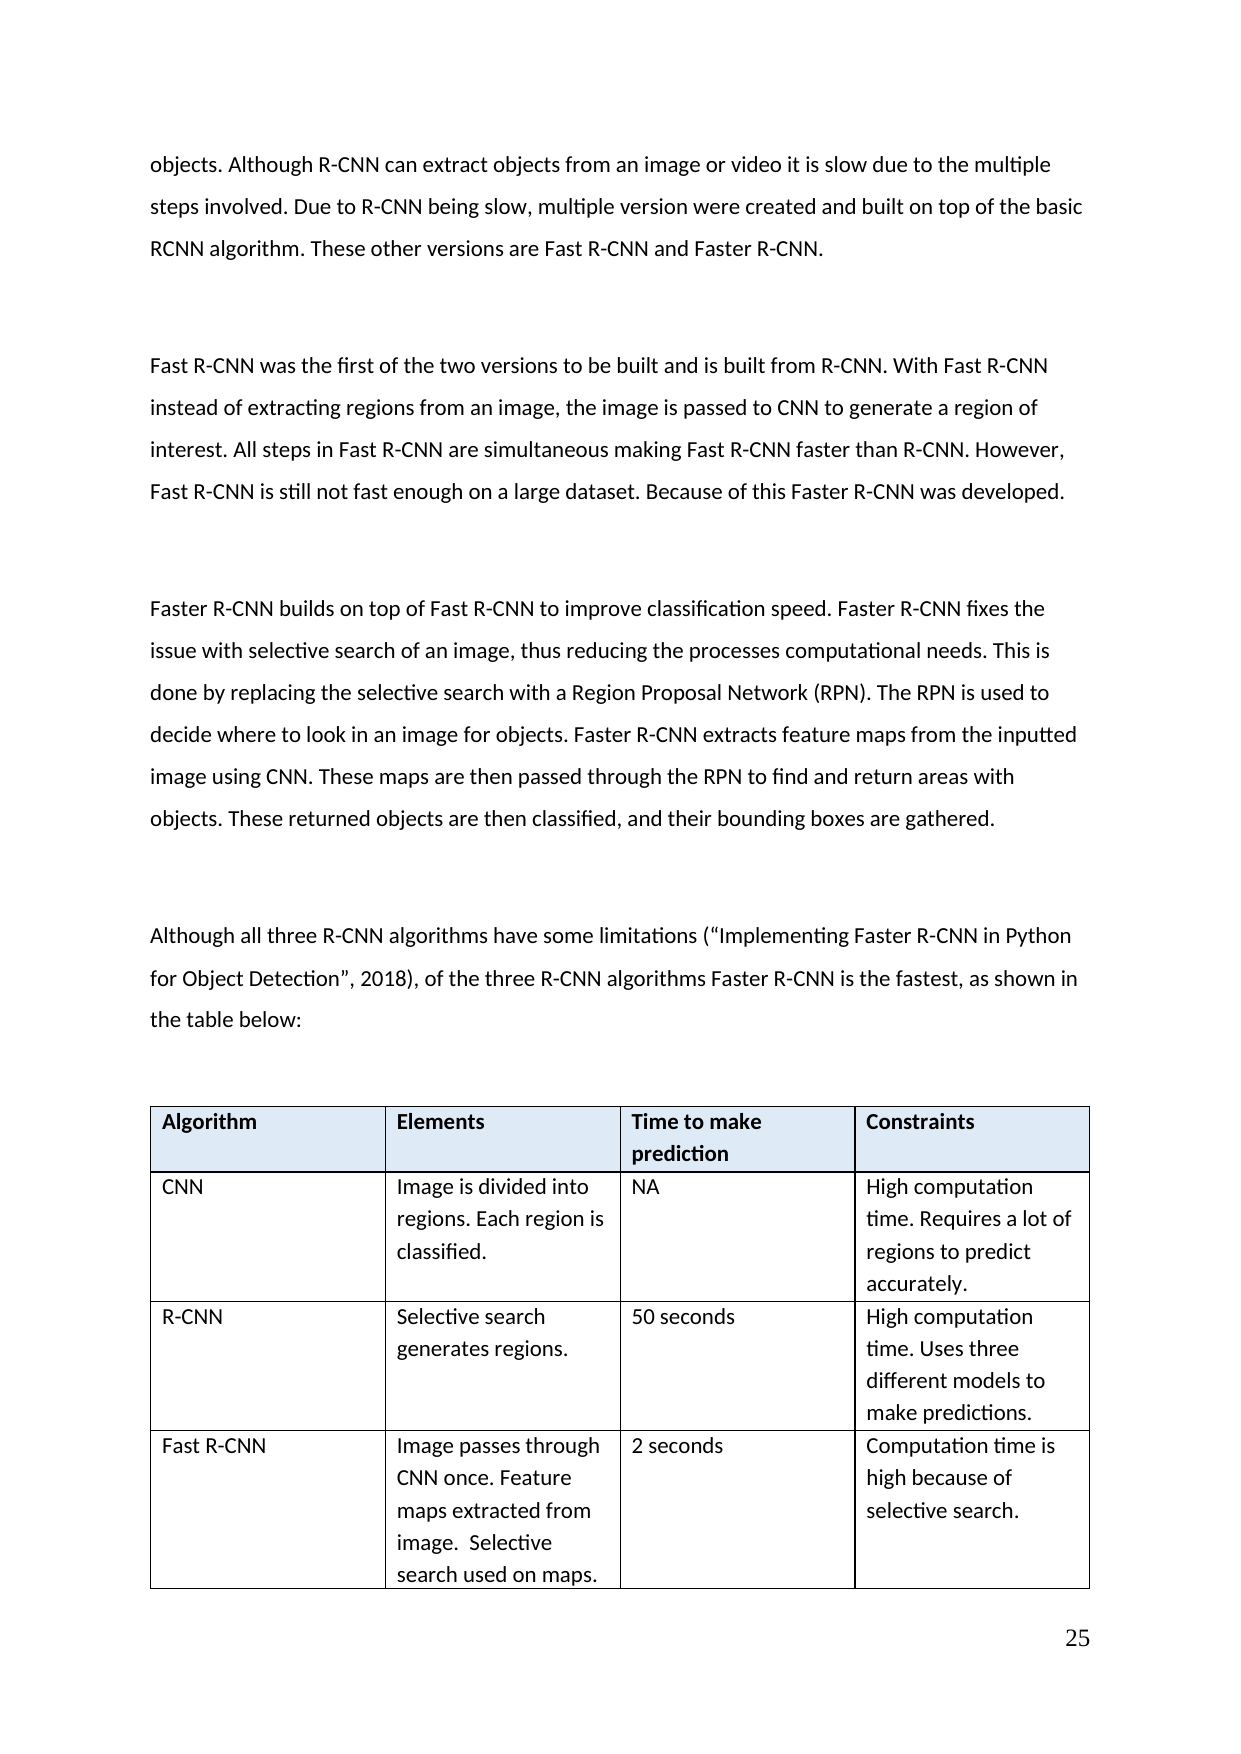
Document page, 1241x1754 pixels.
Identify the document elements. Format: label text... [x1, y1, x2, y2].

table_cell High computation time. Requires a lot of regions to predict accurately. [856, 1173, 1089, 1301]
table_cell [386, 1431, 620, 1588]
table_cell 50 seconds [621, 1302, 854, 1430]
table_cell NA [621, 1173, 854, 1301]
table_cell CNN [151, 1173, 385, 1301]
text Fast R-CNN was the first of the two versions to be built and is built from R-CNN. With Fast R-CNN instead of extracting regions from an image, the image is passed to CNN to generate a region of interest. All steps in Fast R-CNN are simultaneous making Fast R-CNN faster than R-CNN. However, Fast R-CNN is still not fast enough on a large dataset. Because of this Faster R-CNN was developed. [150, 351, 1090, 505]
table_header Algorithm [151, 1107, 385, 1171]
table_cell Fast R-CNN [151, 1431, 385, 1588]
table_header Elements [386, 1107, 620, 1171]
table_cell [856, 1431, 1089, 1588]
table_cell 2 seconds [621, 1431, 854, 1588]
table_cell High computation time. Uses three different models to make predictions. [856, 1302, 1089, 1430]
table_cell Image is divided into regions. Each region is classified. [386, 1173, 620, 1301]
table_cell Selective search generates regions. [386, 1302, 620, 1430]
table_header Constraints [856, 1107, 1089, 1171]
table_cell R-CNN [151, 1302, 385, 1430]
table_header Time to make prediction [621, 1107, 854, 1171]
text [150, 150, 1090, 262]
text Faster R-CNN builds on top of Fast R-CNN to improve classification speed. Faster R-CNN fixes the issue with selective search of an image, thus reducing the processes computational needs. This is done by replacing the selective search with a Region Proposal Network (RPN). The RPN is used to decide where to look in an image for objects. Faster R-CNN extracts feature maps from the inputted image using CNN. These maps are then passed through the RPN to find and return areas with objects. These returned objects are then classified, and their bounding boxes are gathered. [150, 594, 1090, 832]
text Although all three R-CNN algorithms have some limitations (“Implementing Faster R-CNN in Python for Object Detection”, 2018), of the three R-CNN algorithms Faster R-CNN is the fastest, as shown in the table below: [150, 922, 1090, 1076]
